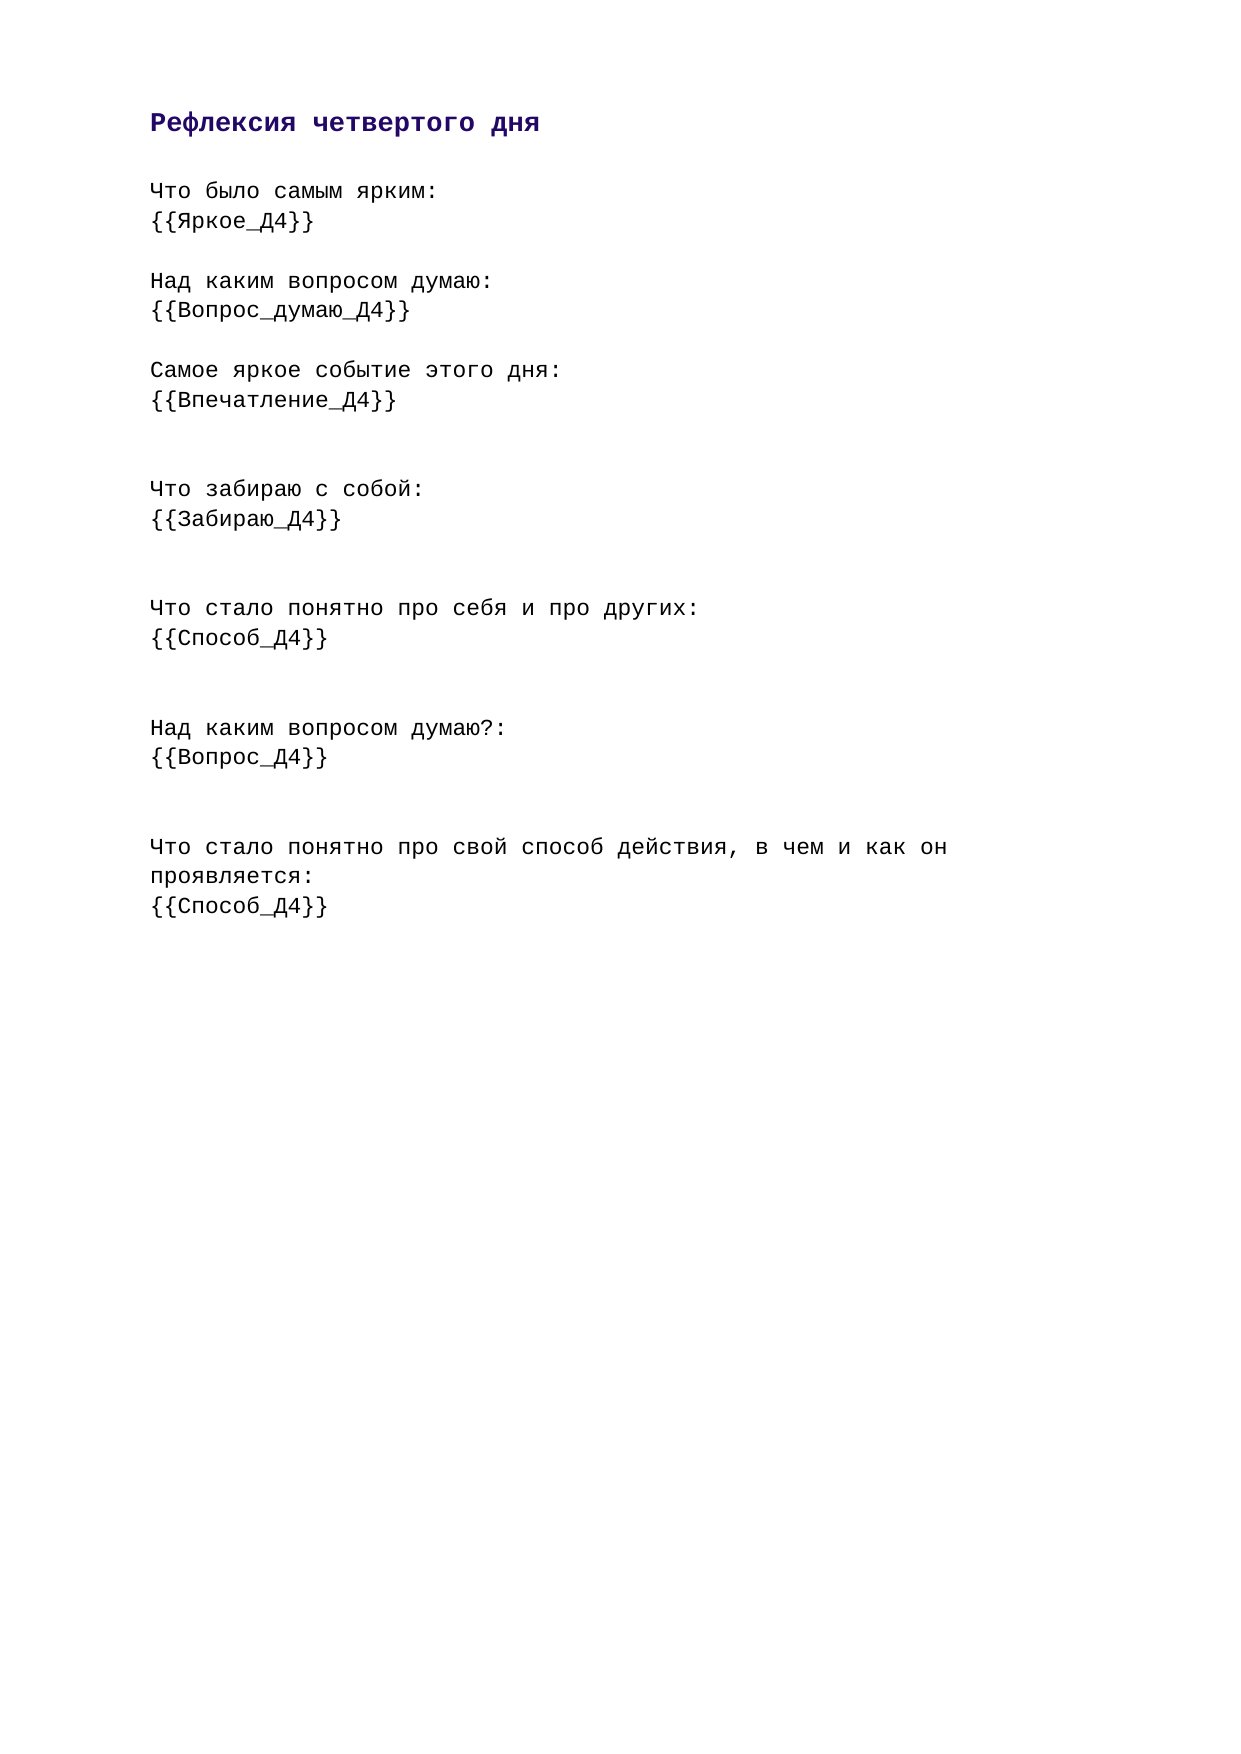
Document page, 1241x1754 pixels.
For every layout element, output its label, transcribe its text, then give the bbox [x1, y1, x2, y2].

text Что забираю с собой: [150, 478, 1090, 503]
text {{Яркое_Д4}} [150, 209, 1090, 235]
text {{Способ_Д4}} [150, 627, 1090, 652]
text Рефлексия четвертого дня [150, 109, 1090, 140]
text Что было самым ярким: [150, 180, 1090, 206]
text {{Вопрос_Д4}} [150, 746, 1090, 772]
text Что стало понятно про свой способ действия, в чем и как он проявляется: {{Способ_Д4}} [150, 835, 1090, 921]
text {{Впечатление_Д4}} [150, 388, 1090, 414]
text Над каким вопросом думаю?: [150, 716, 1090, 742]
text Что стало понятно про себя и про других: [150, 597, 1090, 623]
text {{Вопрос_думаю_Д4}} [150, 299, 1090, 325]
text {{Забираю_Д4}} [150, 507, 1090, 533]
text Самое яркое событие этого дня: [150, 358, 1090, 384]
text Над каким вопросом думаю: [150, 269, 1090, 295]
